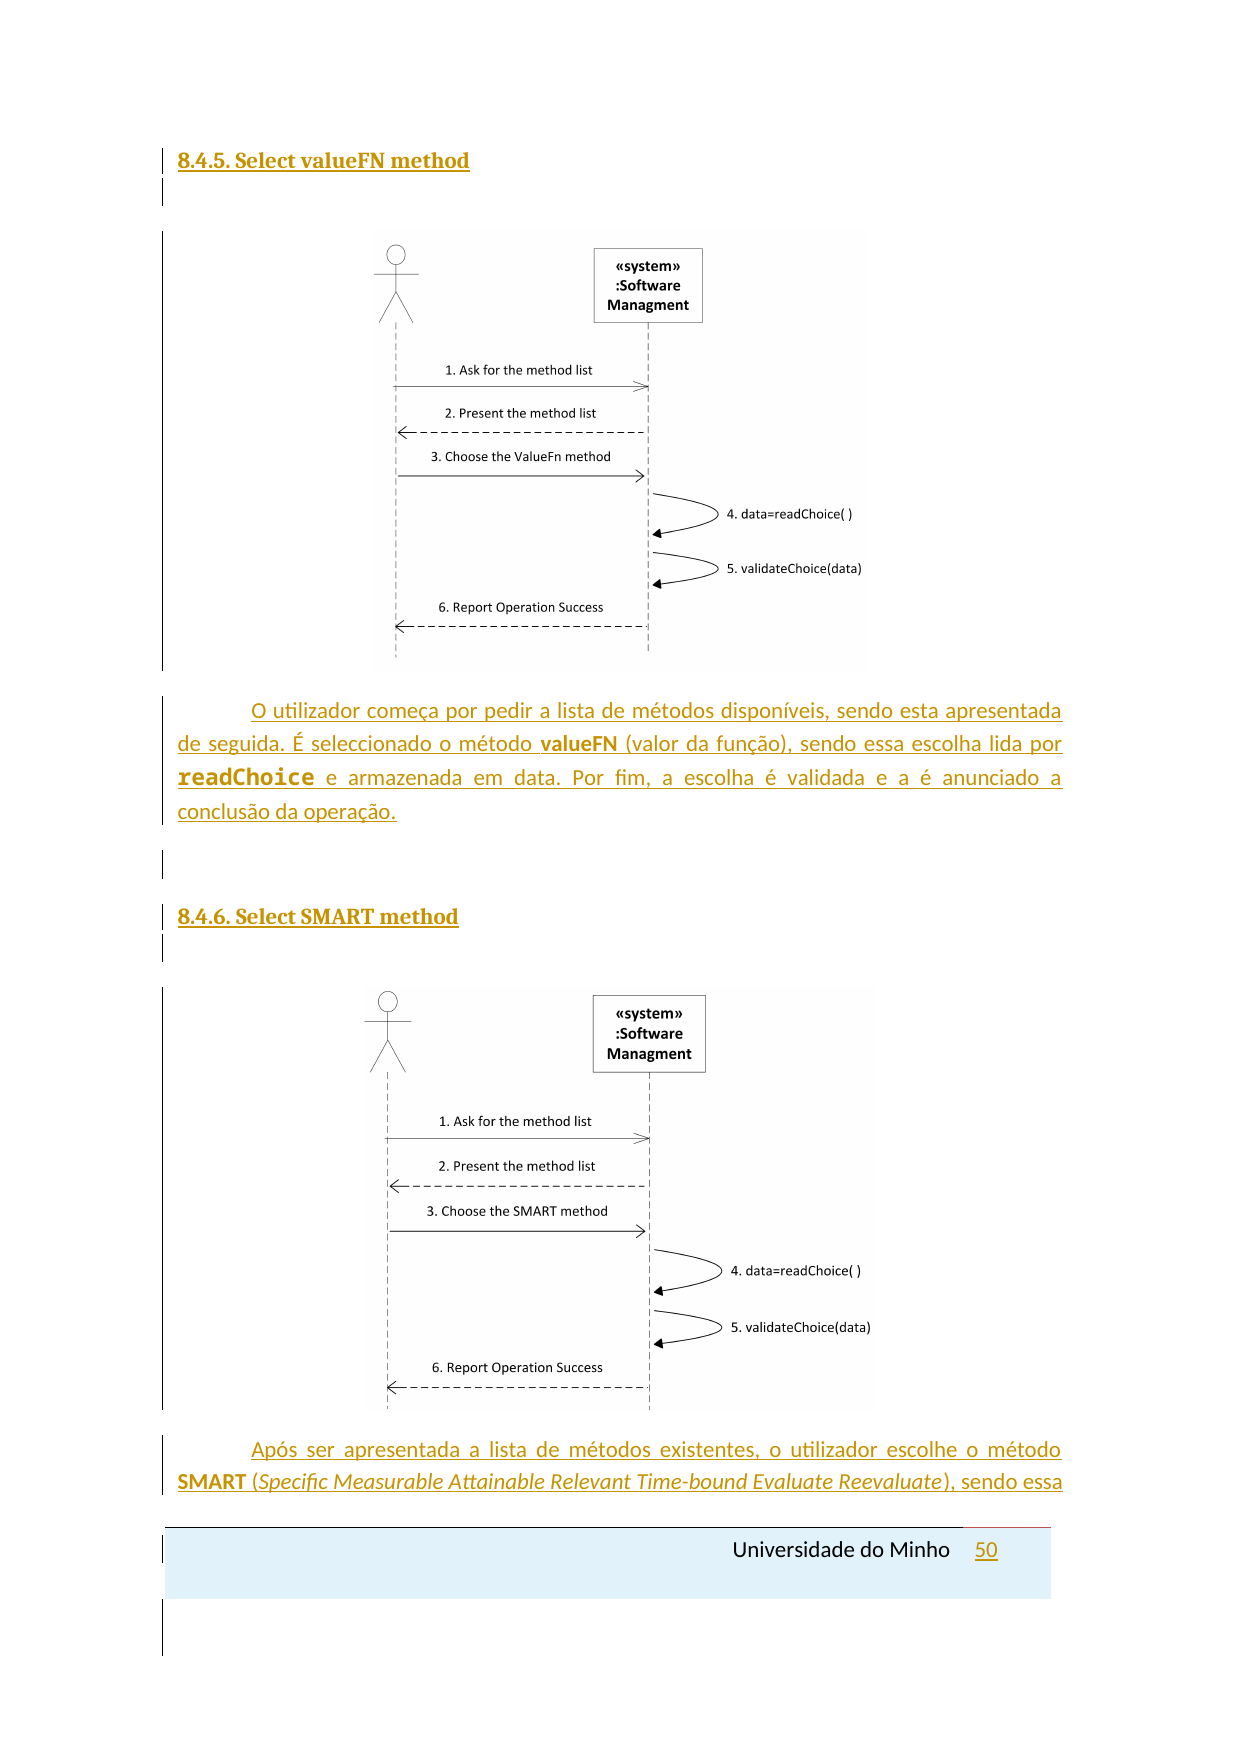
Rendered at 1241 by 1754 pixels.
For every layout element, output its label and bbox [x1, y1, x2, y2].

picture [364, 986, 876, 1410]
picture [373, 230, 867, 672]
